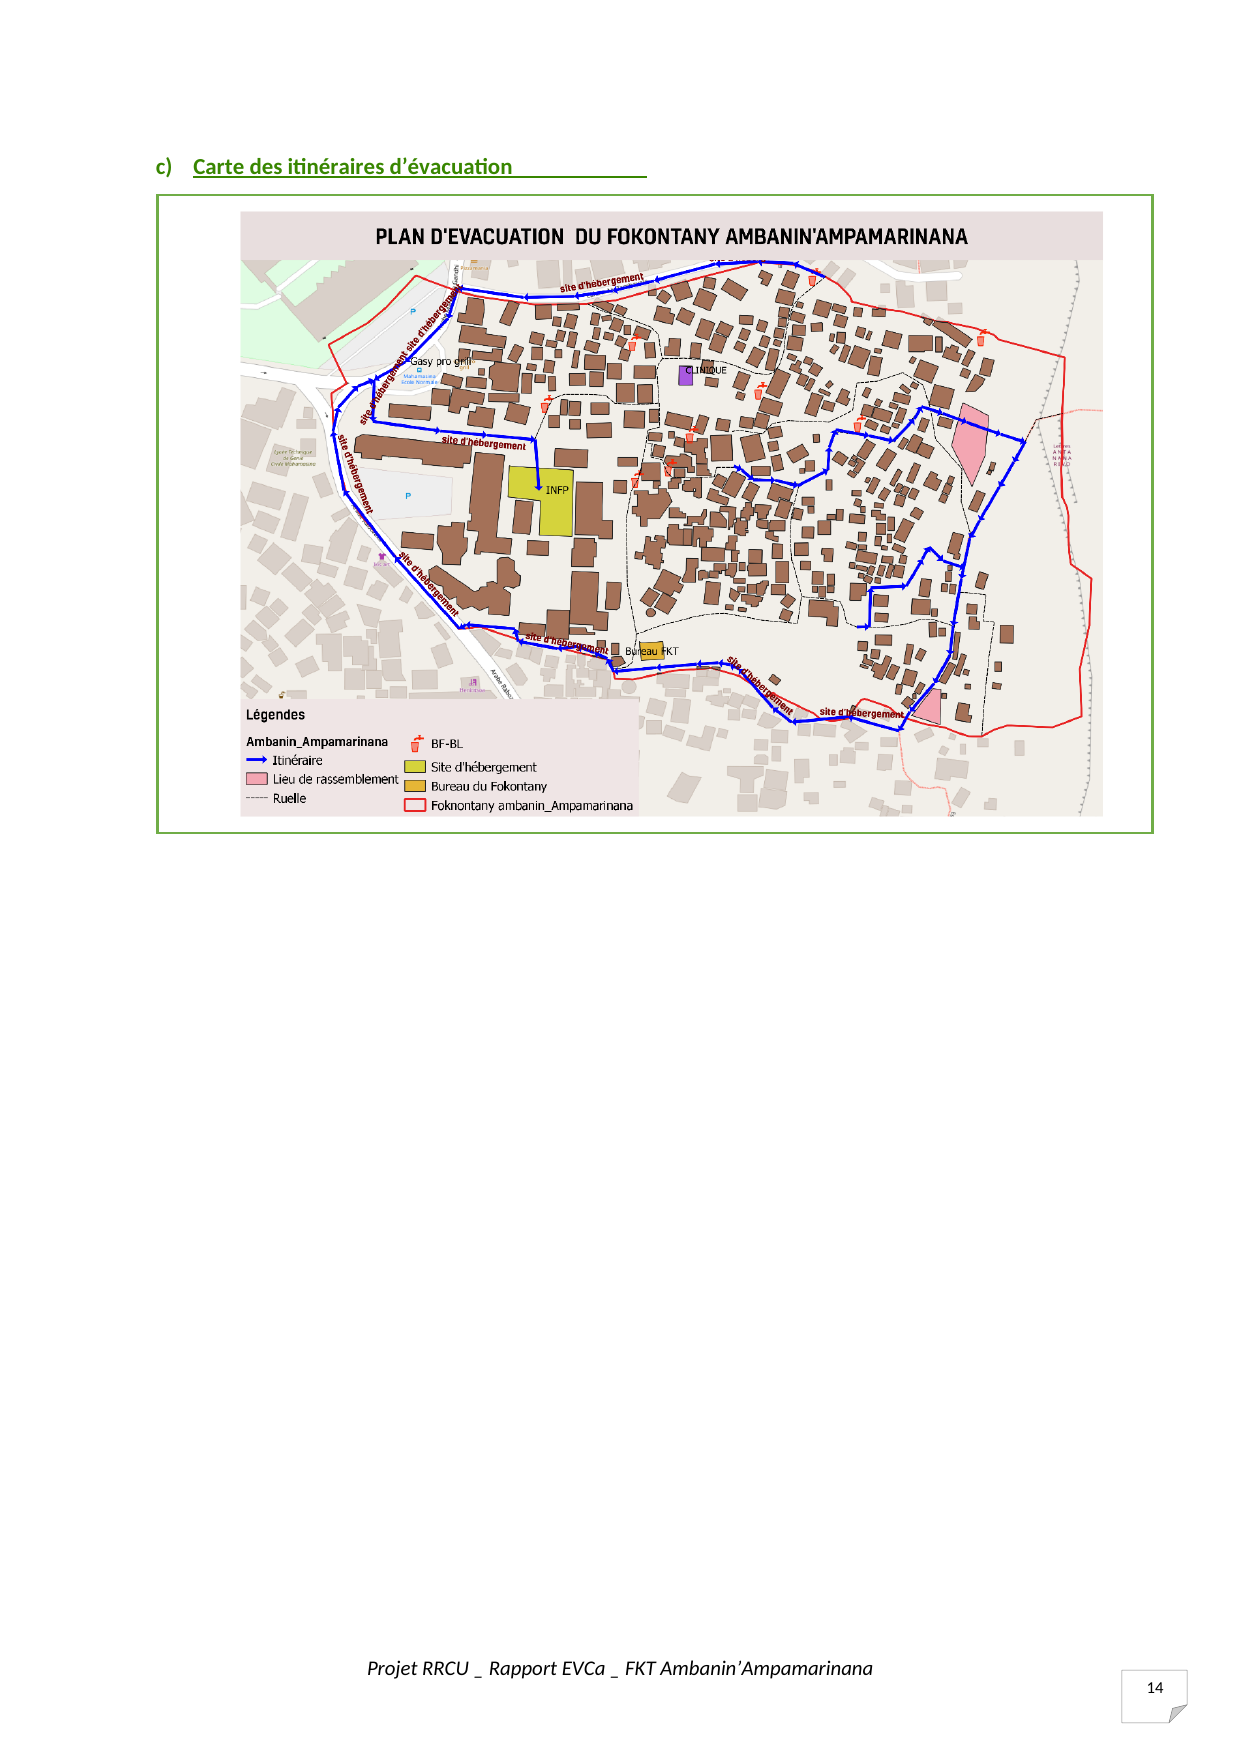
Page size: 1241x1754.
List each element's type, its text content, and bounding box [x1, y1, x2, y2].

picture [234, 205, 1108, 823]
list Carte des itinéraires d’évacuation [156, 152, 1122, 180]
